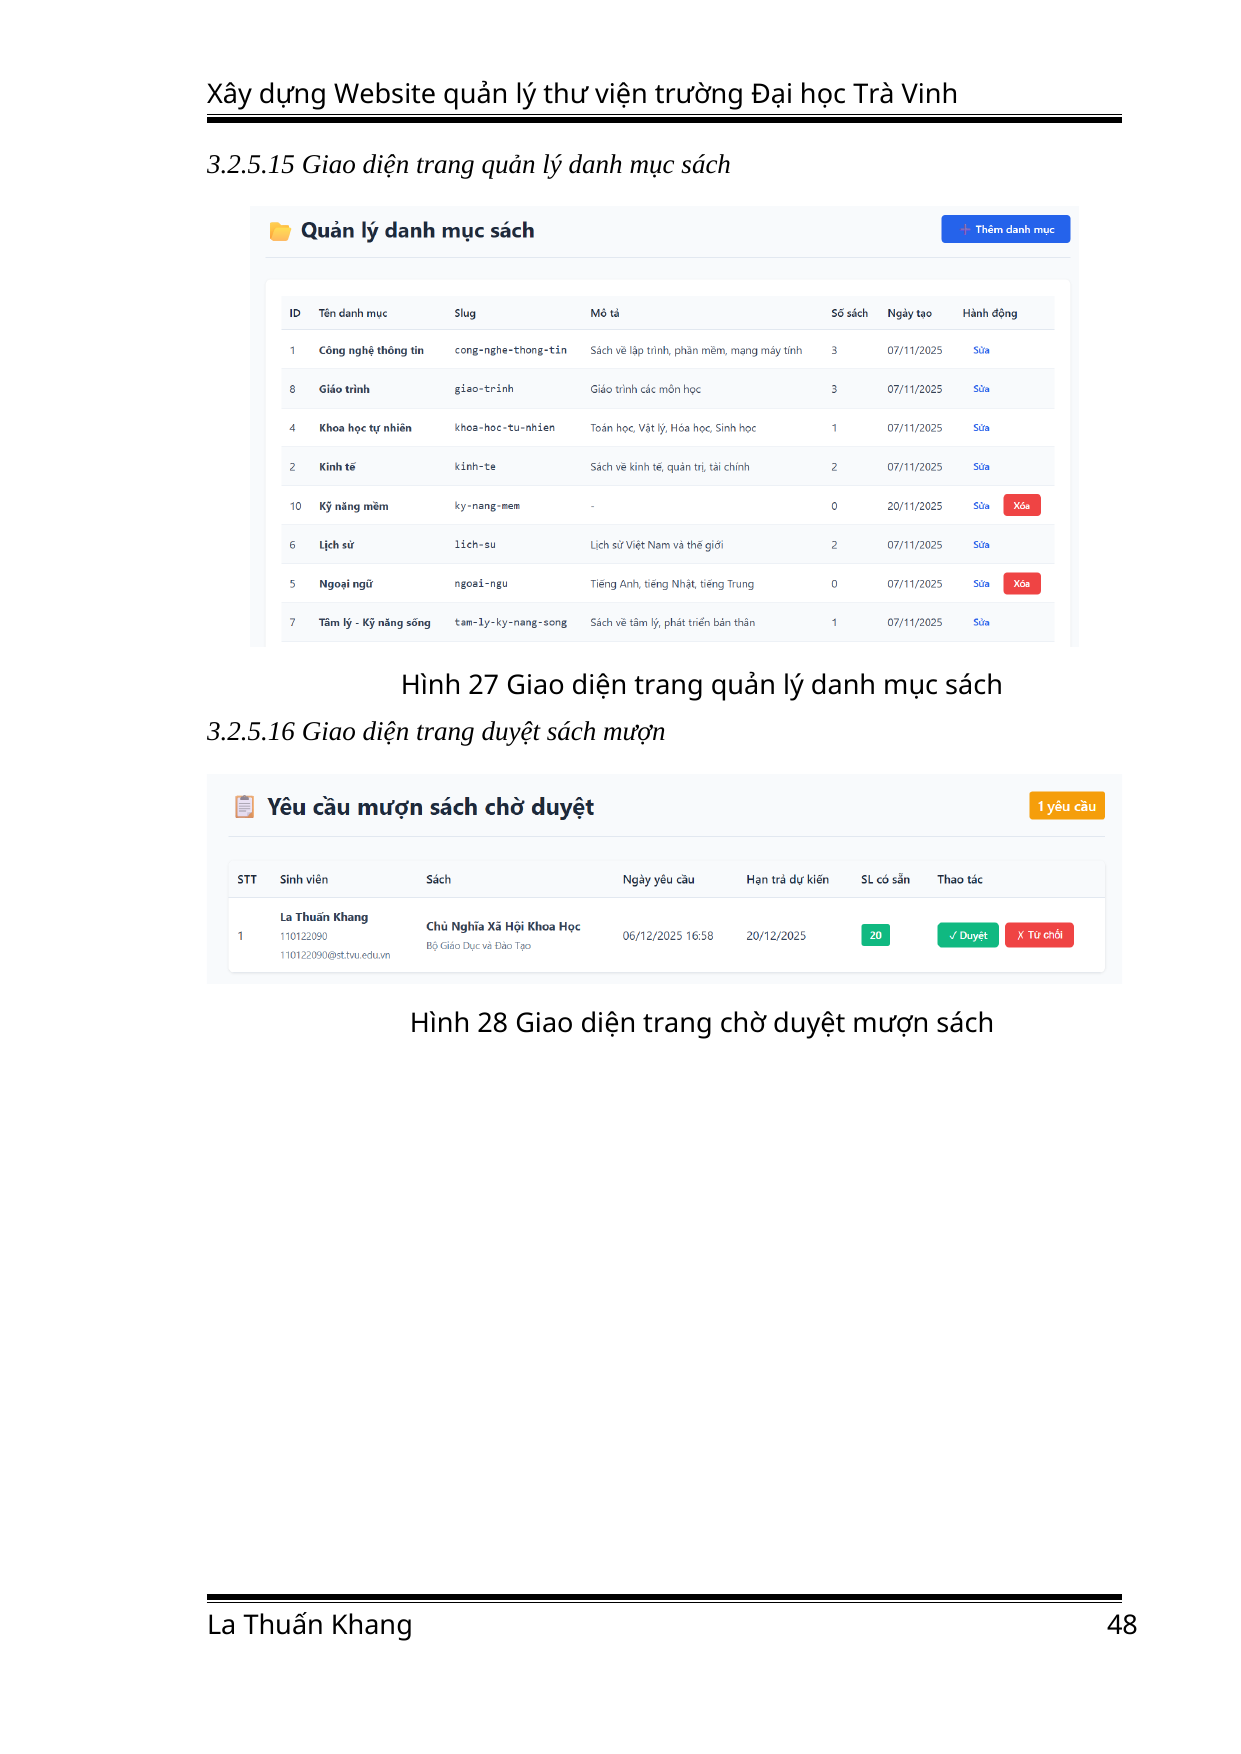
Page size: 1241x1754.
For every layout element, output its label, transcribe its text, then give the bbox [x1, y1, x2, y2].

picture [206, 774, 1123, 984]
subtitle Giao diện trang quản lý danh mục sách [207, 148, 1122, 179]
picture [250, 206, 1079, 647]
subtitle Giao diện trang duyệt sách mượn [207, 715, 1122, 746]
